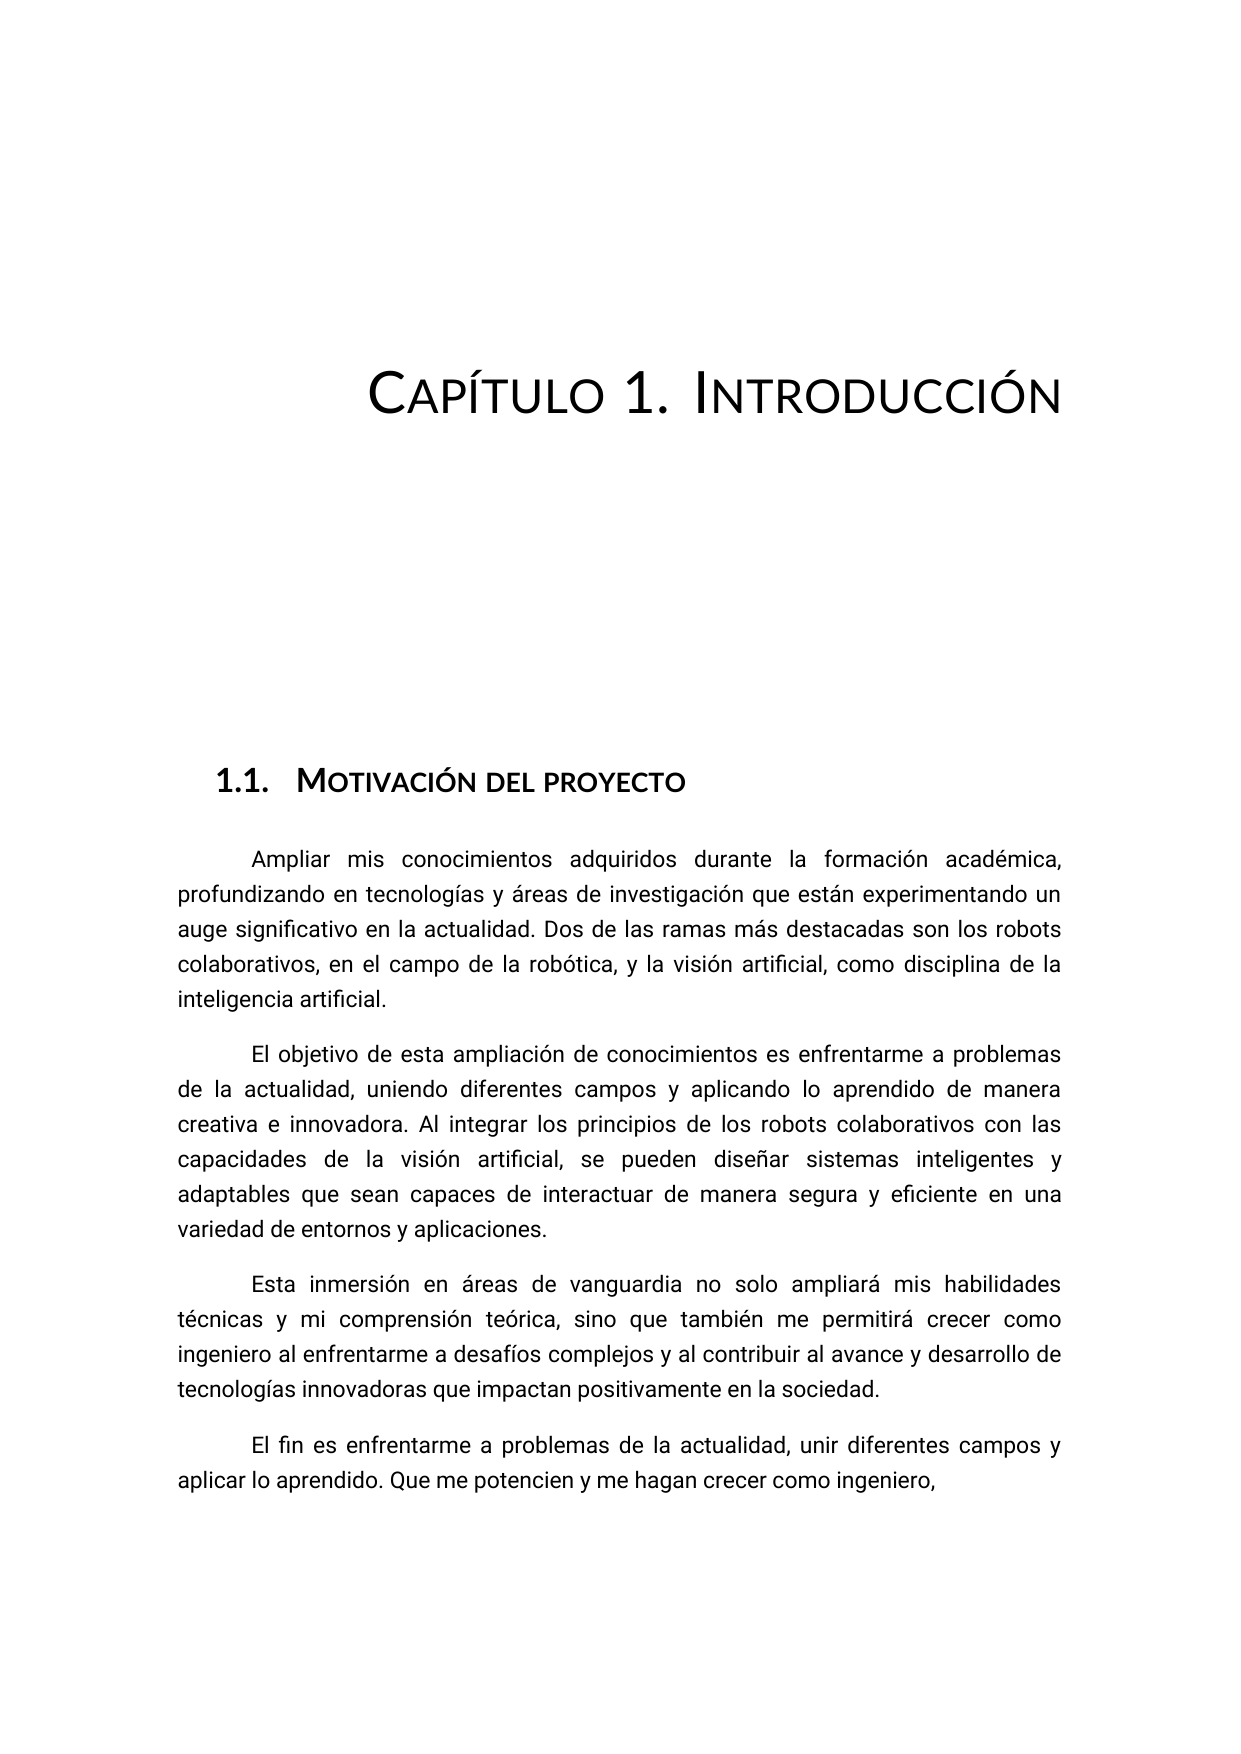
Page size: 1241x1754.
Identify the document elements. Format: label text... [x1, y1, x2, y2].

text Ampliar mis conocimientos adquiridos durante la formación académica, profundizando en tecnologías y áreas de investigación que están experimentando un auge significativo en la actualidad. Dos de las ramas más destacadas son los robots colaborativos, en el campo de la robótica, y la visión artificial, como disciplina de la inteligencia artificial. [177, 846, 1063, 1013]
subtitle Motivación del proyecto [215, 759, 1063, 799]
text El objetivo de esta ampliación de conocimientos es enfrentarme a problemas de la actualidad, uniendo diferentes campos y aplicando lo aprendido de manera creativa e innovadora. Al integrar los principios de los robots colaborativos con las capacidades de la visión artificial, se pueden diseñar sistemas inteligentes y adaptables que sean capaces de interactuar de manera segura y eficiente en una variedad de entornos y aplicaciones. [177, 1041, 1063, 1243]
subtitle Introducción [177, 356, 1063, 426]
text Esta inmersión en áreas de vanguardia no solo ampliará mis habilidades técnicas y mi comprensión teórica, sino que también me permitirá crecer como ingeniero al enfrentarme a desafíos complejos y al contribuir al avance y desarrollo de tecnologías innovadoras que impactan positivamente en la sociedad. [177, 1272, 1063, 1403]
text El fin es enfrentarme a problemas de la actualidad, unir diferentes campos y aplicar lo aprendido. Que me potencien y me hagan crecer como ingeniero, [177, 1432, 1063, 1494]
